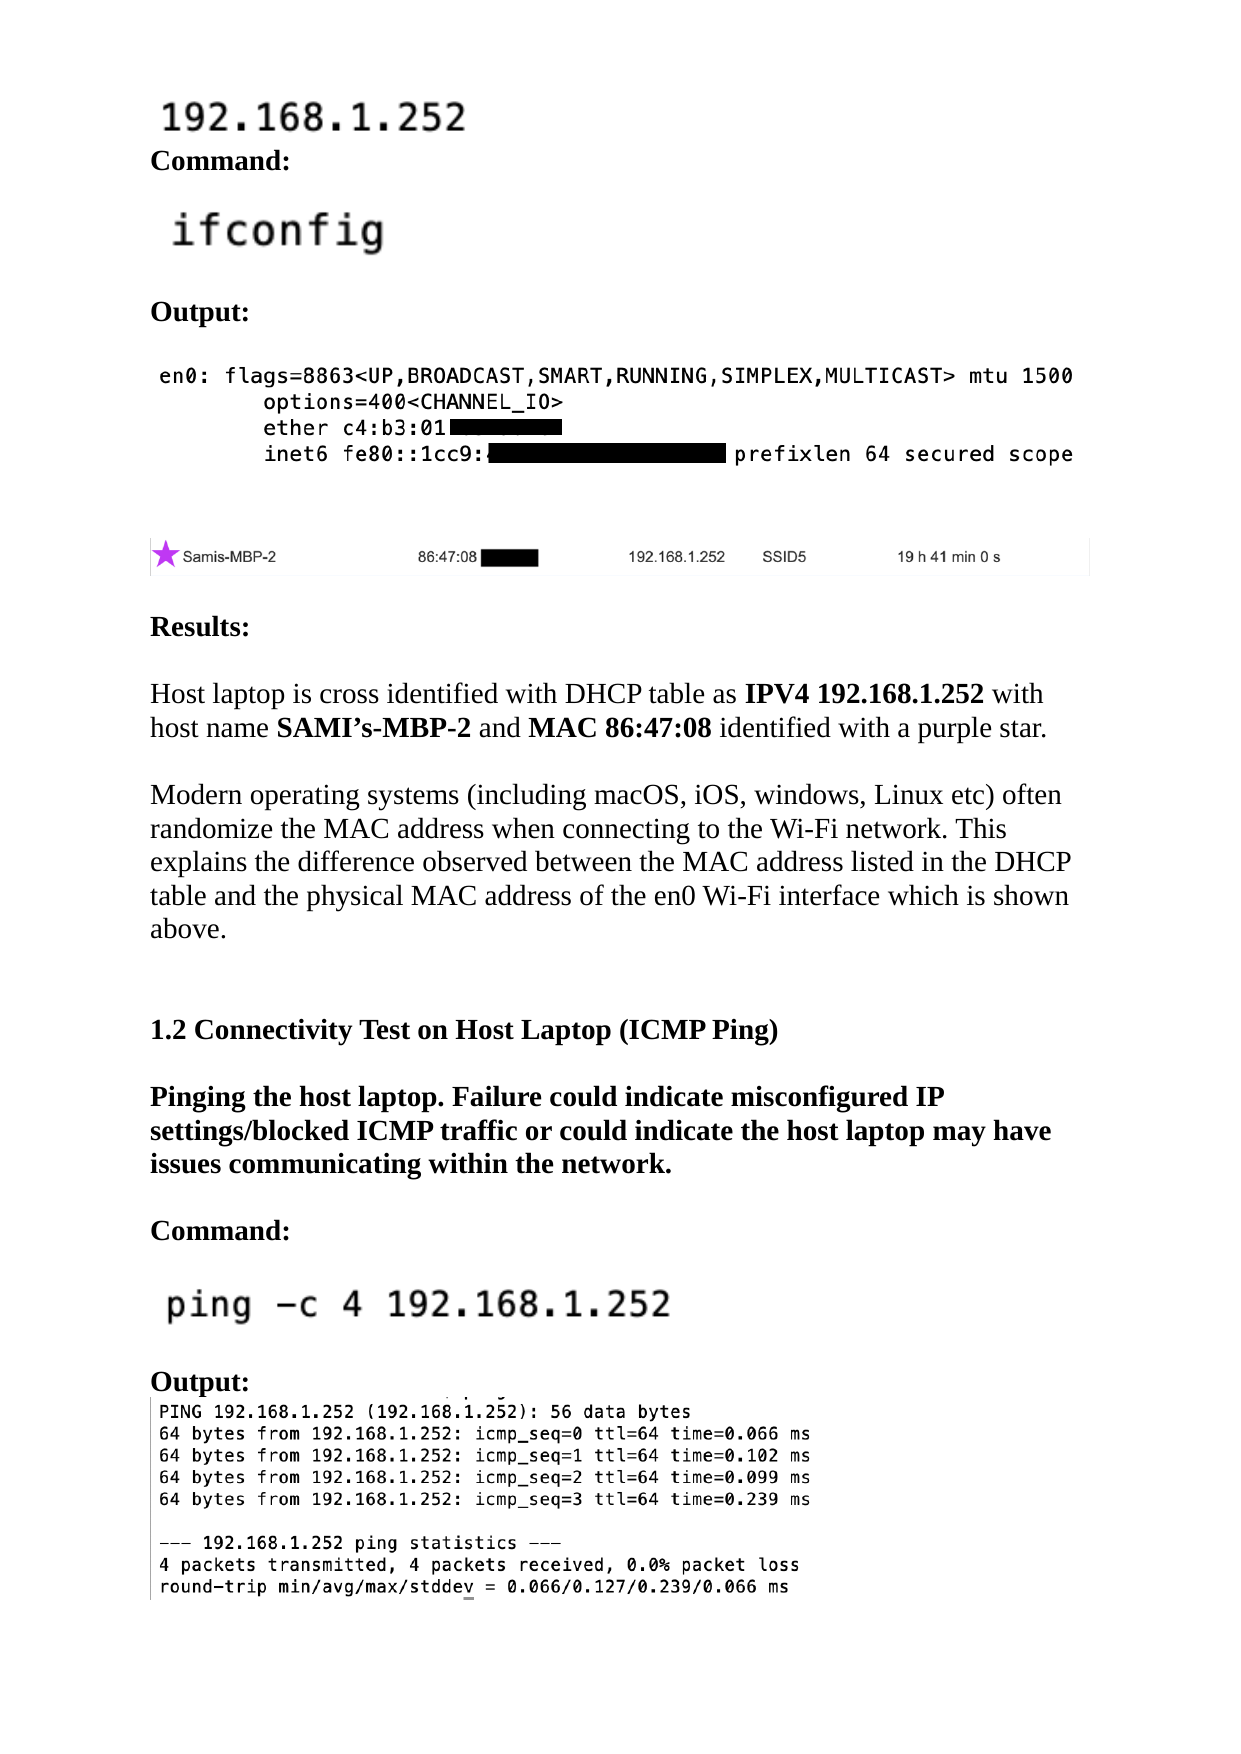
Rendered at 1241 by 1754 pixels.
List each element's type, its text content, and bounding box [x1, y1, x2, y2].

picture [150, 88, 482, 143]
text Output: [150, 1364, 1090, 1398]
picture [150, 538, 1090, 576]
text Results: [150, 609, 1090, 643]
text Command: [150, 1213, 1090, 1247]
picture [150, 1397, 899, 1600]
picture [150, 361, 1080, 471]
picture [150, 1280, 758, 1331]
text Output: [150, 294, 1090, 327]
text 1.2 Connectivity Test on Host Laptop (ICMP Ping) [150, 1012, 1090, 1046]
text Pinging the host laptop. Failure could indicate misconfigured IP settings/blocked ICMP traffic or could indicate the host laptop may have issues communicating within the network. [150, 1079, 1090, 1180]
picture [150, 209, 473, 261]
text Host laptop is cross identified with DHCP table as IPV4 192.168.1.252 with host name SAMI’s-MBP-2 and MAC 86:47:08 identified with a purple star. [150, 677, 1090, 744]
text Command: [150, 143, 1090, 176]
text Modern operating systems (including macOS, iOS, windows, Linux etc) often randomize the MAC address when connecting to the Wi-Fi network. This explains the difference observed between the MAC address listed in the DHCP table and the physical MAC address of the en0 Wi-Fi interface which is shown above. [150, 777, 1090, 945]
